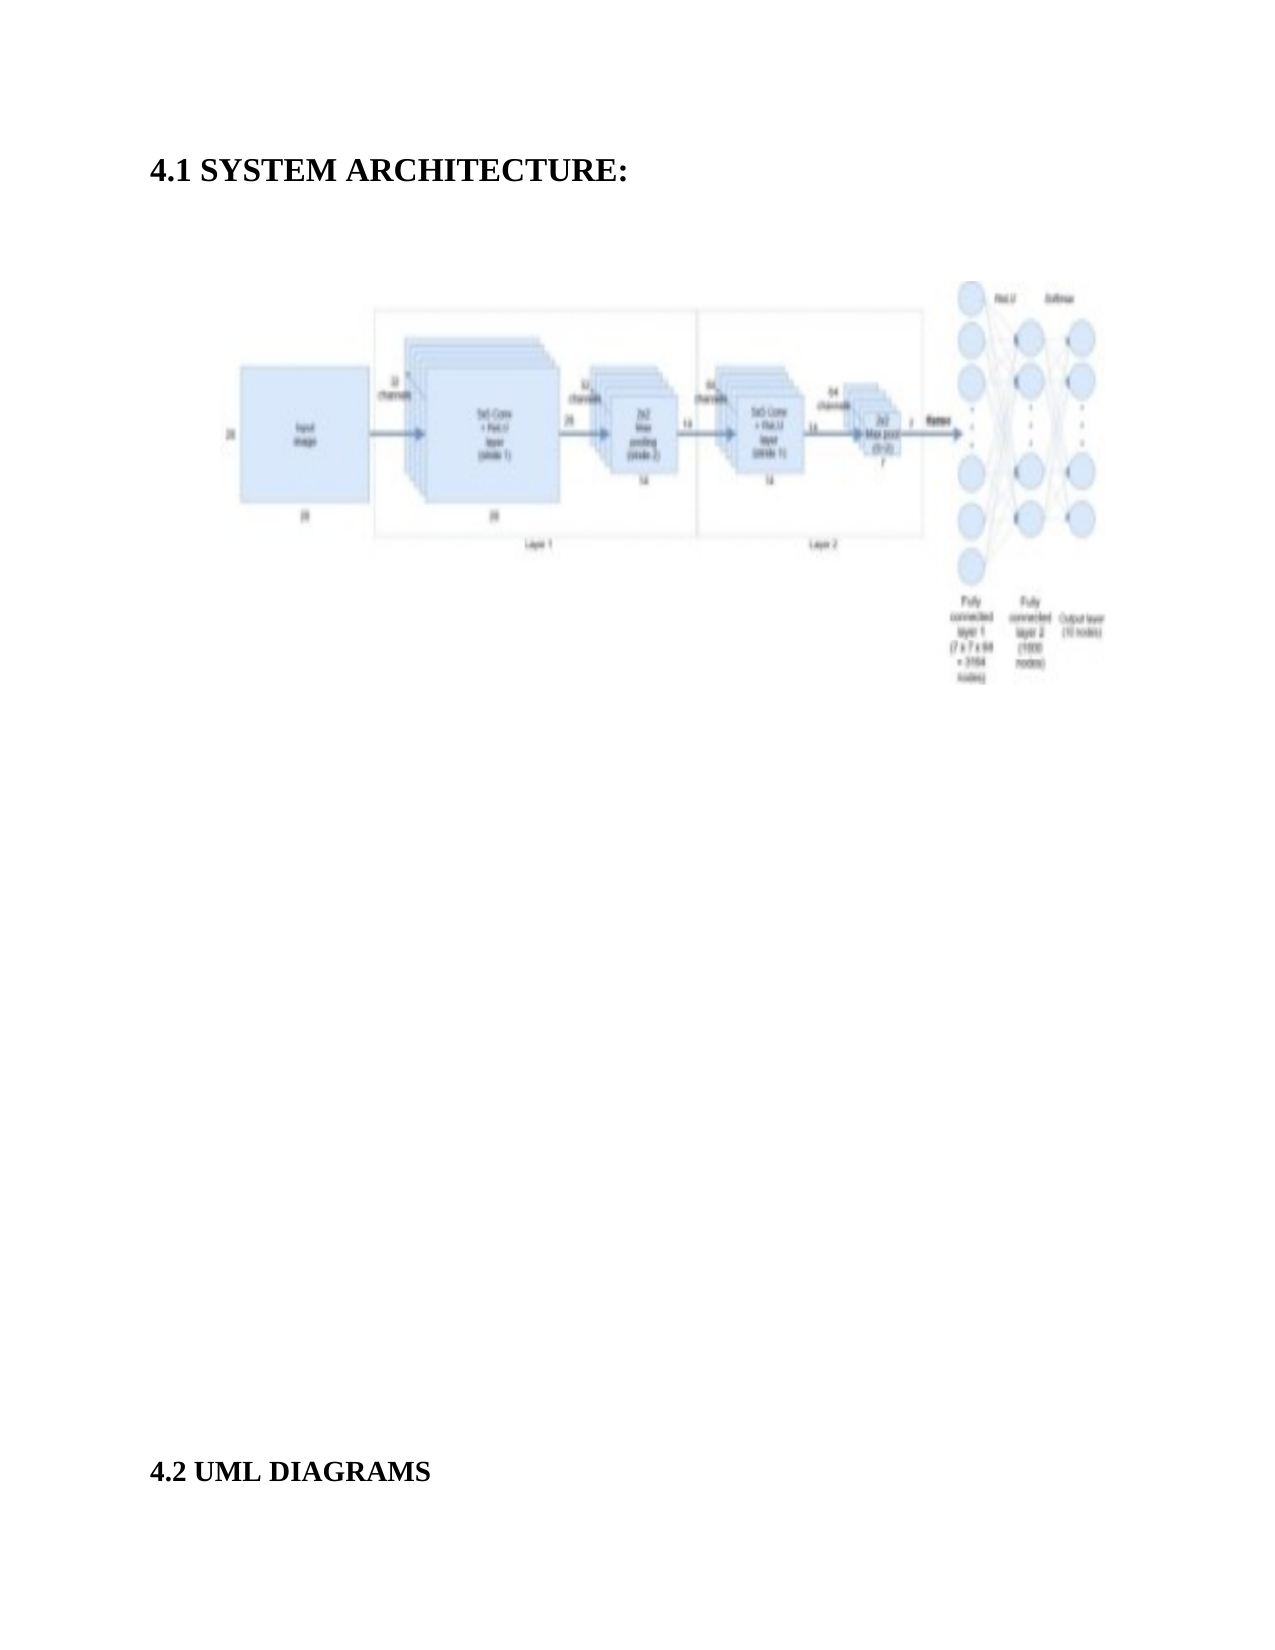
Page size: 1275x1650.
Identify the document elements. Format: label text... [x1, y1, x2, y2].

text 4.2 UML DIAGRAMS [150, 1454, 1125, 1487]
text 4.1 SYSTEM ARCHITECTURE: [150, 150, 1125, 188]
picture [150, 274, 1125, 717]
